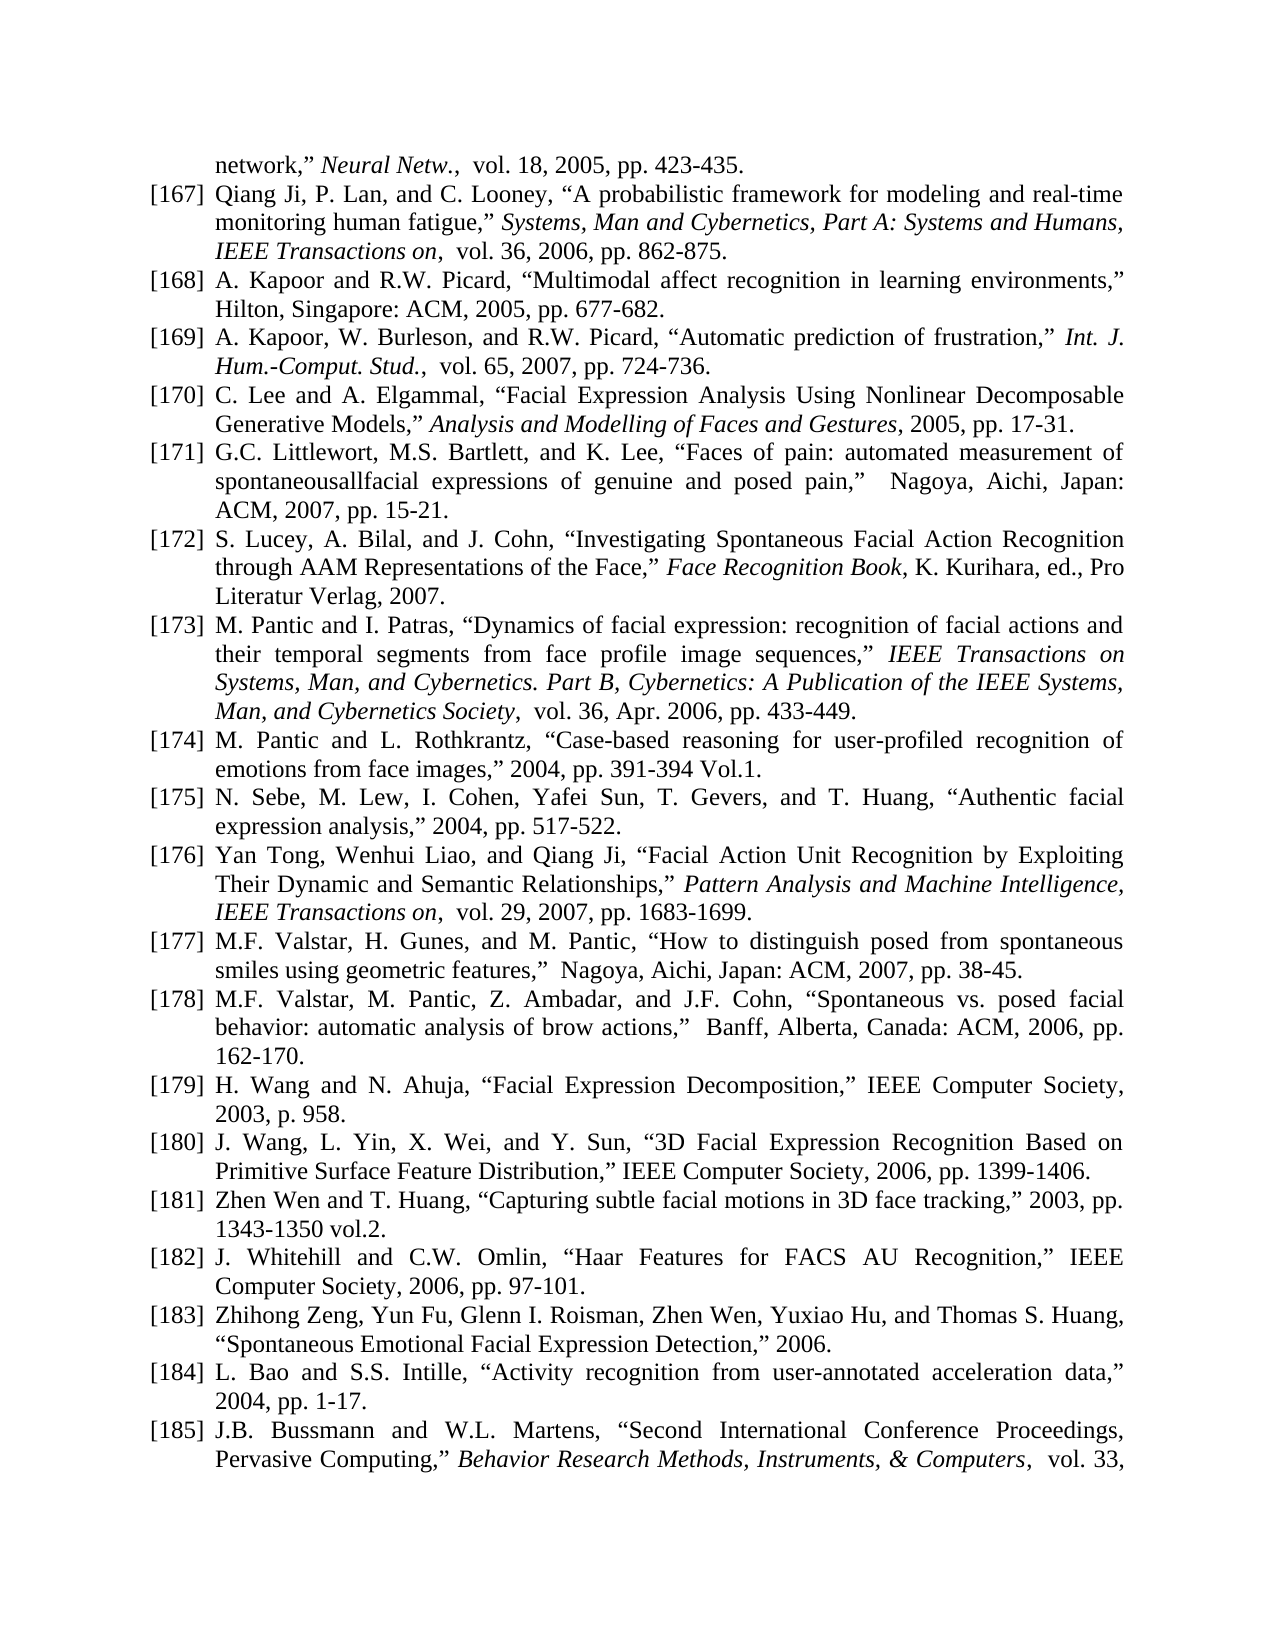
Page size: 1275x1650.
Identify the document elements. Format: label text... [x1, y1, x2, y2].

text [182] J. Whitehill and C.W. Omlin, “Haar Features for FACS AU Recognition,” IEEE Computer Society, 2006, pp. 97-101. [150, 1242, 1125, 1300]
text [178] M.F. Valstar, M. Pantic, Z. Ambadar, and J.F. Cohn, “Spontaneous vs. posed facial behavior: automatic analysis of brow actions,” Banff, Alberta, Canada: ACM, 2006, pp. 162-170. [150, 984, 1125, 1070]
text [175] N. Sebe, M. Lew, I. Cohen, Yafei Sun, T. Gevers, and T. Huang, “Authentic facial expression analysis,” 2004, pp. 517-522. [150, 782, 1125, 840]
text [170] C. Lee and A. Elgammal, “Facial Expression Analysis Using Nonlinear Decomposable Generative Models,” Analysis and Modelling of Faces and Gestures, 2005, pp. 17-31. [150, 380, 1125, 437]
text [177] M.F. Valstar, H. Gunes, and M. Pantic, “How to distinguish posed from spontaneous smiles using geometric features,” Nagoya, Aichi, Japan: ACM, 2007, pp. 38-45. [150, 926, 1125, 984]
text [183] Zhihong Zeng, Yun Fu, Glenn I. Roisman, Zhen Wen, Yuxiao Hu, and Thomas S. Huang, “Spontaneous Emotional Facial Expression Detection,” 2006. [150, 1300, 1125, 1357]
text [184] L. Bao and S.S. Intille, “Activity recognition from user-annotated acceleration data,” 2004, pp. 1-17. [150, 1357, 1125, 1415]
text [167] Qiang Ji, P. Lan, and C. Looney, “A probabilistic framework for modeling and real-time monitoring human fatigue,” Systems, Man and Cybernetics, Part A: Systems and Humans, IEEE Transactions on, vol. 36, 2006, pp. 862-875. [150, 179, 1125, 265]
text [171] G.C. Littlewort, M.S. Bartlett, and K. Lee, “Faces of pain: automated measurement of spontaneousallfacial expressions of genuine and posed pain,” Nagoya, Aichi, Japan: ACM, 2007, pp. 15-21. [150, 437, 1125, 524]
text [168] A. Kapoor and R.W. Picard, “Multimodal affect recognition in learning environments,” Hilton, Singapore: ACM, 2005, pp. 677-682. [150, 265, 1125, 322]
text [179] H. Wang and N. Ahuja, “Facial Expression Decomposition,” IEEE Computer Society, 2003, p. 958. [150, 1070, 1125, 1127]
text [150, 150, 1125, 179]
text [150, 1415, 1125, 1472]
text [169] A. Kapoor, W. Burleson, and R.W. Picard, “Automatic prediction of frustration,” Int. J. Hum.-Comput. Stud., vol. 65, 2007, pp. 724-736. [150, 322, 1125, 380]
text [172] S. Lucey, A. Bilal, and J. Cohn, “Investigating Spontaneous Facial Action Recognition through AAM Representations of the Face,” Face Recognition Book, K. Kurihara, ed., Pro Literatur Verlag, 2007. [150, 524, 1125, 610]
text [181] Zhen Wen and T. Huang, “Capturing subtle facial motions in 3D face tracking,” 2003, pp. 1343-1350 vol.2. [150, 1185, 1125, 1242]
text [173] M. Pantic and I. Patras, “Dynamics of facial expression: recognition of facial actions and their temporal segments from face profile image sequences,” IEEE Transactions on Systems, Man, and Cybernetics. Part B, Cybernetics: A Publication of the IEEE Systems, Man, and Cybernetics Society, vol. 36, Apr. 2006, pp. 433-449. [150, 610, 1125, 725]
text [180] J. Wang, L. Yin, X. Wei, and Y. Sun, “3D Facial Expression Recognition Based on Primitive Surface Feature Distribution,” IEEE Computer Society, 2006, pp. 1399-1406. [150, 1127, 1125, 1185]
text [176] Yan Tong, Wenhui Liao, and Qiang Ji, “Facial Action Unit Recognition by Exploiting Their Dynamic and Semantic Relationships,” Pattern Analysis and Machine Intelligence, IEEE Transactions on, vol. 29, 2007, pp. 1683-1699. [150, 840, 1125, 926]
text [174] M. Pantic and L. Rothkrantz, “Case-based reasoning for user-profiled recognition of emotions from face images,” 2004, pp. 391-394 Vol.1. [150, 725, 1125, 782]
